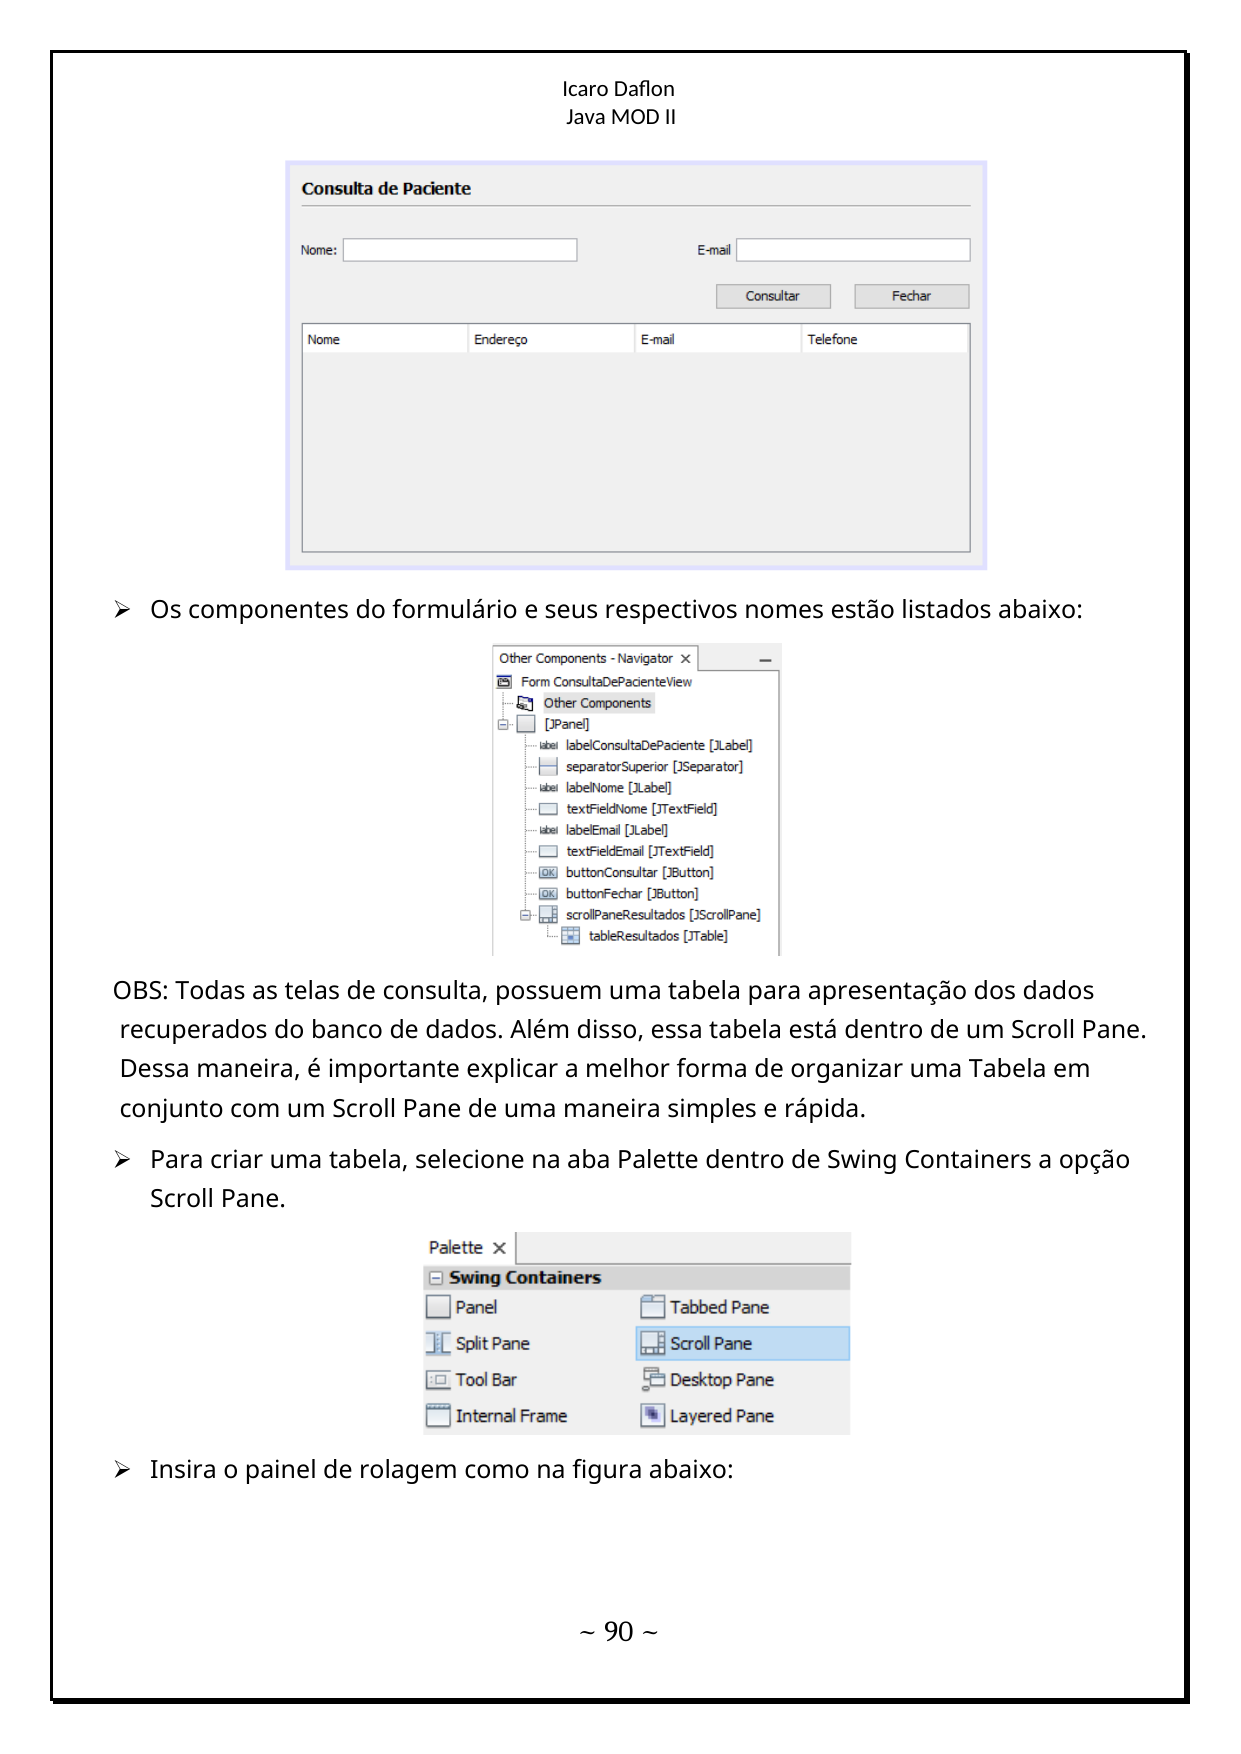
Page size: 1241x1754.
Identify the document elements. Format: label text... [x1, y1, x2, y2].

picture [423, 1232, 852, 1435]
text Os componentes do formulário e seus respectivos nomes estão listados abaixo: [112, 592, 1162, 626]
picture [283, 157, 992, 575]
text Insira o painel de rolagem como na figura abaixo: [112, 1452, 1162, 1486]
text Para criar uma tabela, selecione na aba Palette dentro de Swing Containers a opção Scroll Pane. [112, 1142, 1162, 1215]
picture [492, 643, 782, 956]
list OBS: Todas as telas de consulta, possuem uma tabela para apresentação dos dados recuperados do banco de dados. Além disso, essa tabela está dentro de um Scroll Pane. Dessa maneira, é importante explicar a melhor forma de organizar uma Tabela em conjunto com um Scroll Pane de uma maneira simples e rápida. [112, 973, 1162, 1124]
